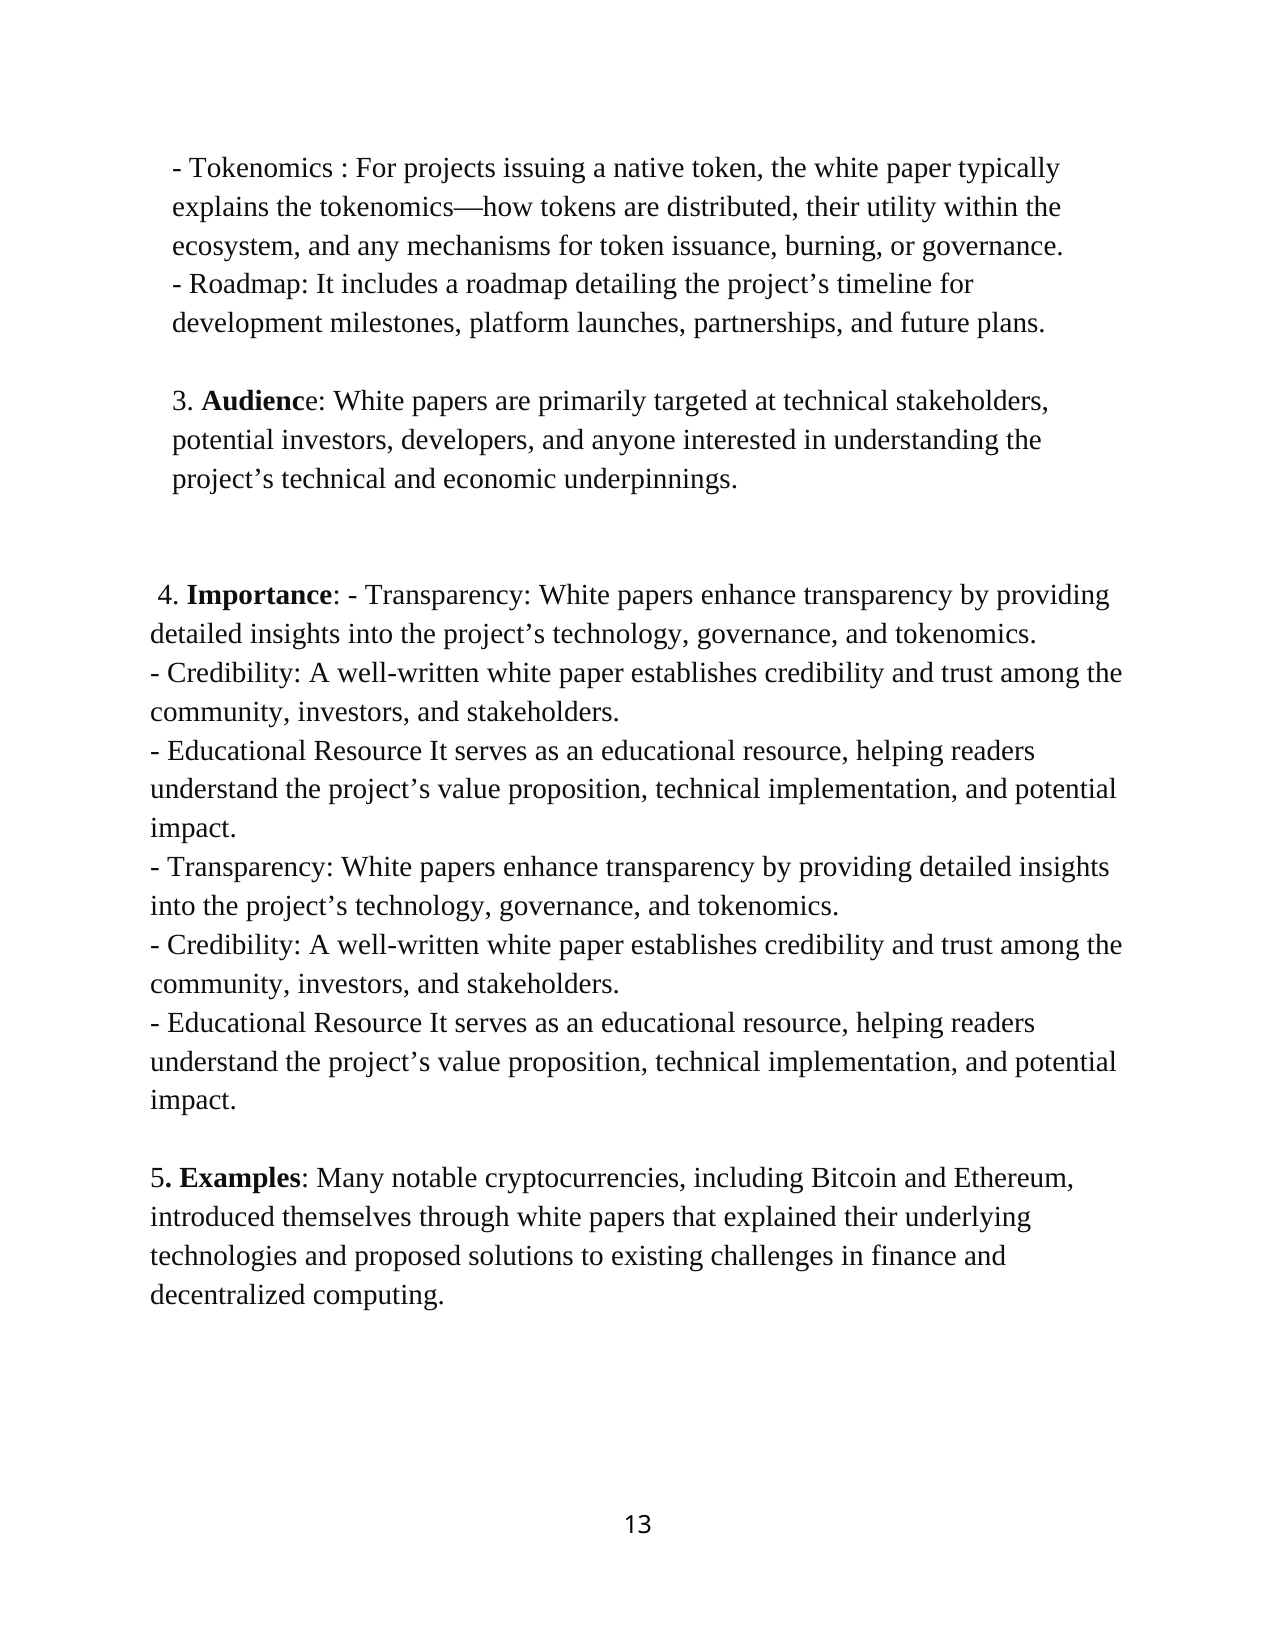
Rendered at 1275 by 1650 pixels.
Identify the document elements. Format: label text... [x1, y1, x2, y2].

text - Credibility: A well-written white paper establishes credibility and trust among the community, investors, and stakeholders. [150, 927, 1125, 999]
text 5. Examples: Many notable cryptocurrencies, including Bitcoin and Ethereum, introduced themselves through white papers that explained their underlying technologies and proposed solutions to existing challenges in finance and decentralized computing. [150, 1160, 1125, 1310]
text - Credibility: A well-written white paper establishes credibility and trust among the community, investors, and stakeholders. [150, 655, 1125, 727]
text - Roadmap: It includes a roadmap detailing the project’s timeline for development milestones, platform launches, partnerships, and future plans. [172, 267, 1125, 339]
text - Transparency: White papers enhance transparency by providing detailed insights into the project’s technology, governance, and tokenomics. [150, 849, 1125, 922]
text 3. Audience: White papers are primarily targeted at technical stakeholders, potential investors, developers, and anyone interested in understanding the project’s technical and economic underpinnings. [172, 383, 1125, 494]
text - Tokenomics : For projects issuing a native token, the white paper typically explains the tokenomics—how tokens are distributed, their utility within the ecosystem, and any mechanisms for token issuance, burning, or governance. [172, 150, 1125, 261]
text 4. Importance: - Transparency: White papers enhance transparency by providing detailed insights into the project’s technology, governance, and tokenomics. [150, 577, 1125, 650]
text - Educational Resource It serves as an educational resource, helping readers understand the project’s value proposition, technical implementation, and potential impact. [150, 1005, 1125, 1116]
text - Educational Resource It serves as an educational resource, helping readers understand the project’s value proposition, technical implementation, and potential impact. [150, 733, 1125, 844]
